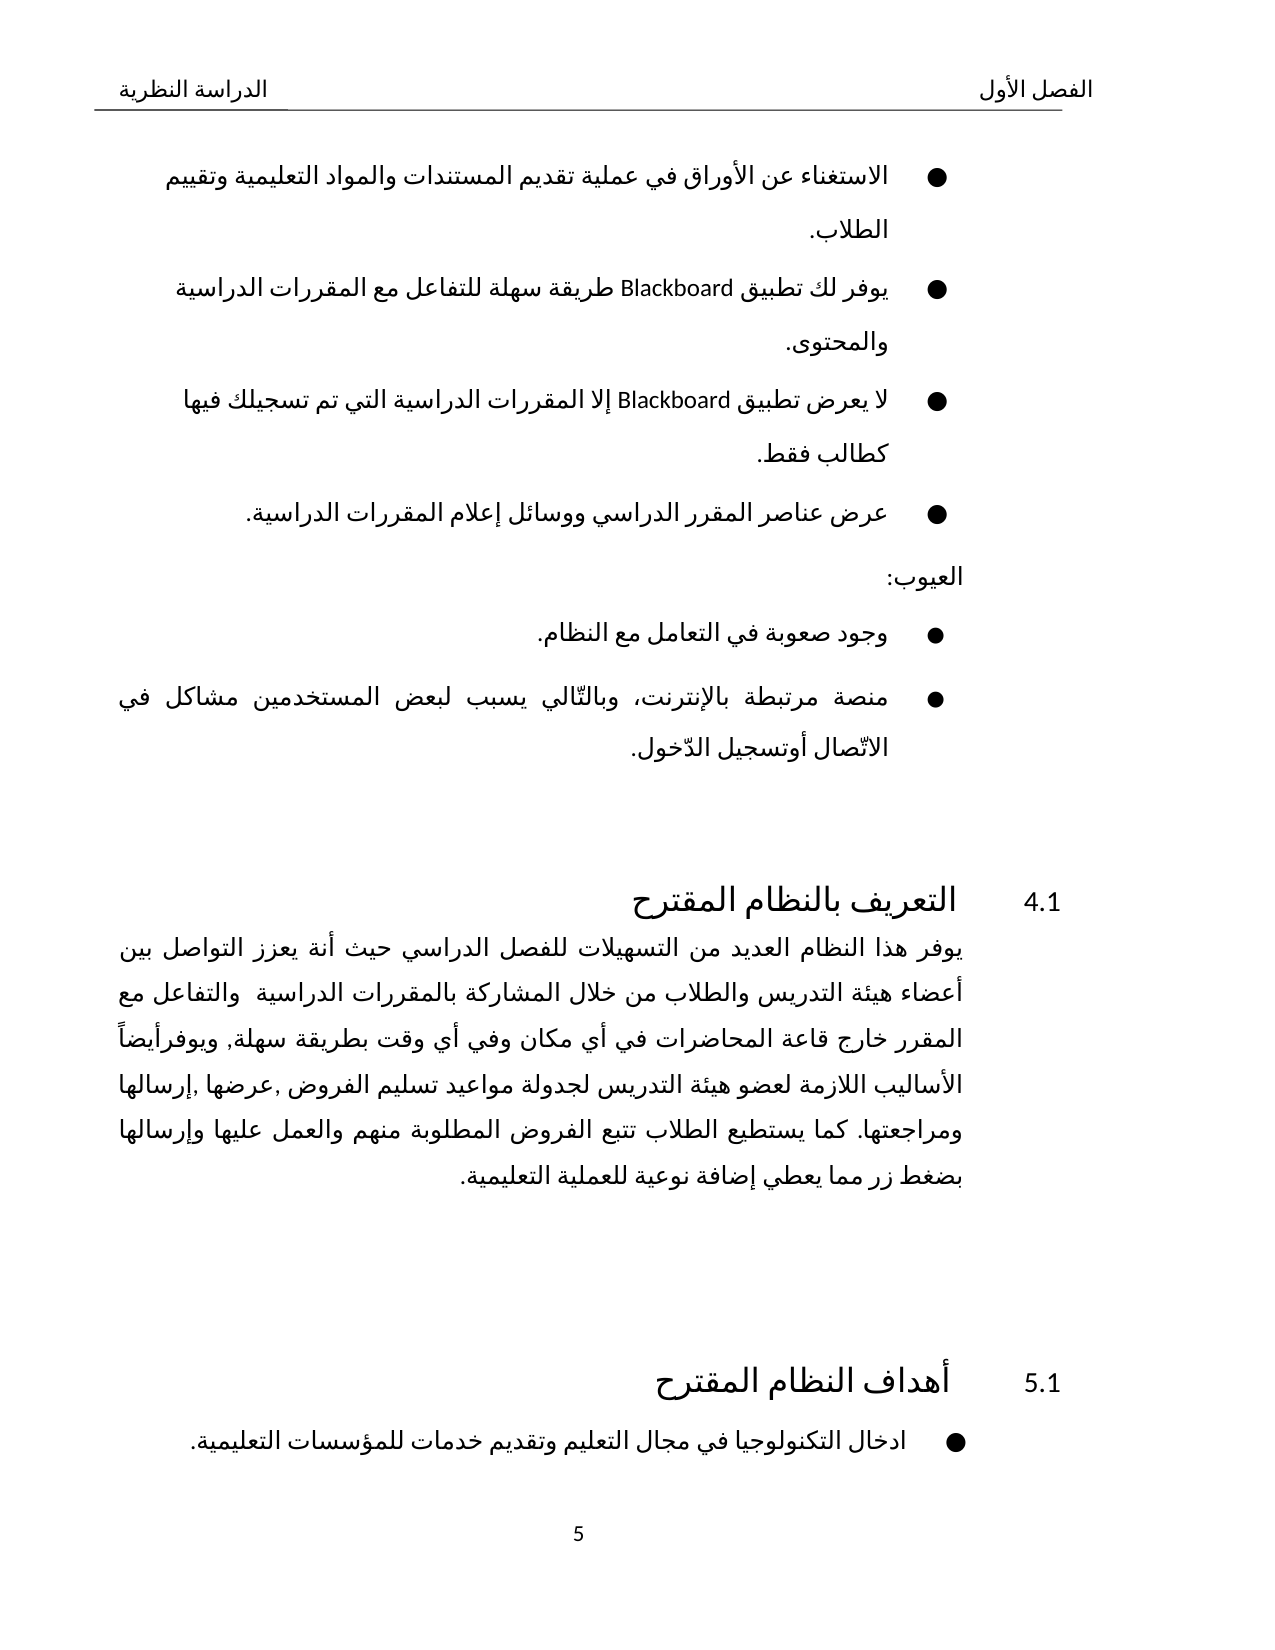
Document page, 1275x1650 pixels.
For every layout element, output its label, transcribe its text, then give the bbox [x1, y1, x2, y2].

subtitle التعريف بالنظام المقترح [118, 879, 1024, 920]
list وجود صعوبة في التعامل مع النظام. [118, 611, 926, 653]
list عرض عناصر المقرر الدراسي ووسائل إعلام المقررات الدراسية. [118, 484, 926, 535]
list الاستغناء عن الأوراق في عملية تقديم المستندات والمواد التعليمية وتقييم الطلاب. [118, 148, 926, 244]
text يوفر هذا النظام العديد من التسهيلات للفصل الدراسي حيث أنة يعزز التواصل بين أعضاء هيئة التدريس والطلاب من خلال المشاركة بالمقررات الدراسية والتفاعل مع المقرر خارج قاعة المحاضرات في أي مكان وفي أي وقت بطريقة سهلة, ويوفرأيضاً الأساليب اللازمة لعضو هيئة التدريس لجدولة مواعيد تسليم الفروض ,عرضها ,إرسالها ومراجعتها. كما يستطيع الطلاب تتبع الفروض المطلوبة منهم والعمل عليها وإرسالها بضغط زر مما يعطي إضافة نوعية للعملية التعليمية. [118, 932, 964, 1191]
list لا يعرض تطبيق Blackboard إلا المقررات الدراسية التي تم تسجيلك فيها كطالب فقط. [118, 372, 926, 469]
list منصة مرتبطة بالإنترنت، وبالتّالي يسبب لبعض المستخدمين مشاكل في الاتّصال أوتسجيل الدّخول. [118, 675, 926, 763]
list يوفر لك تطبيق Blackboard طريقة سهلة للتفاعل مع المقررات الدراسية والمحتوى. [118, 260, 926, 357]
subtitle أهداف النظام المقترح [118, 1360, 1024, 1401]
list ادخال التكنولوجيا في مجال التعليم وتقديم خدمات للمؤسسات التعليمية. [118, 1412, 945, 1464]
text العيوب: [118, 561, 964, 592]
